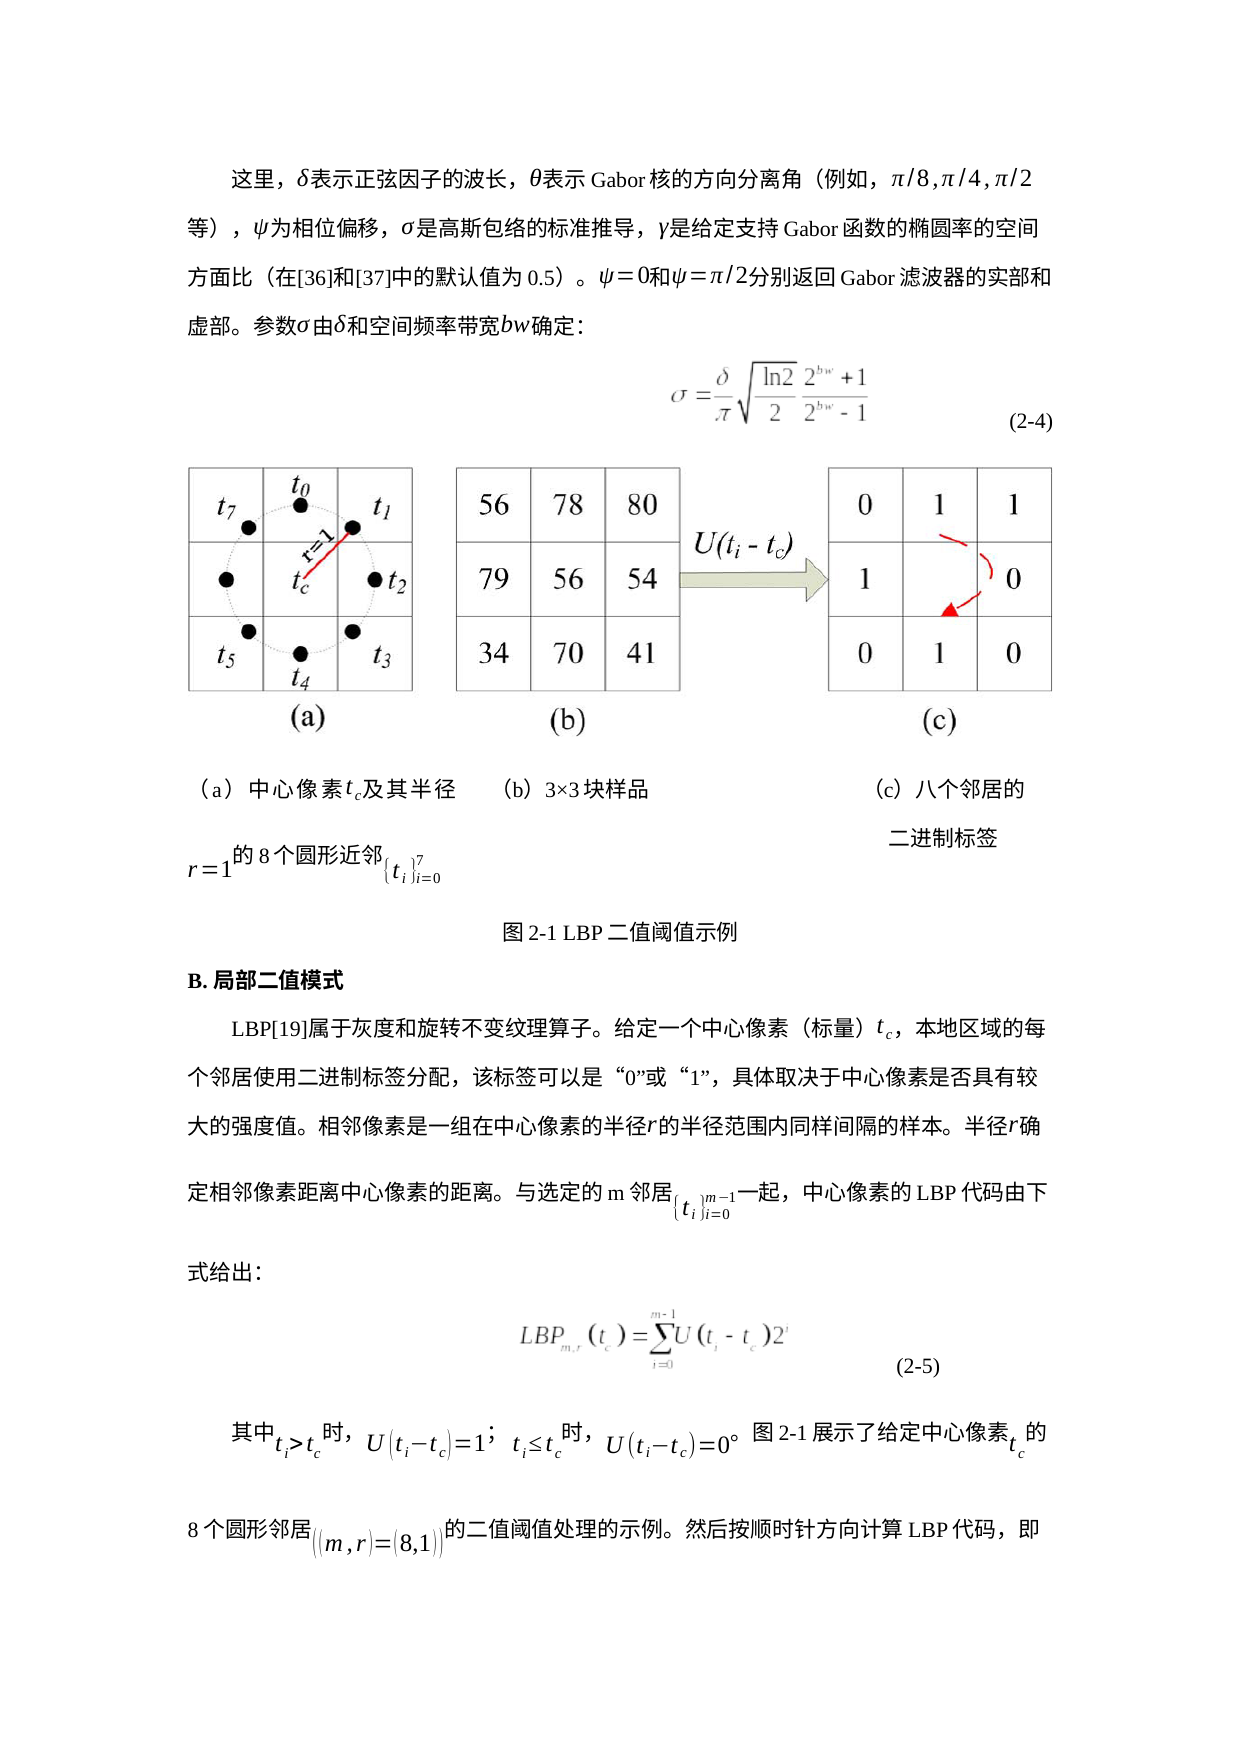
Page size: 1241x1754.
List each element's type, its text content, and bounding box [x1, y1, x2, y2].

table_header （c）八个邻居的 二进制标签 [823, 772, 1064, 914]
text 这里，表示正弦因子的波长，表示Gabor核的方向分离角（例如，等），为相位偏移，是高斯包络的标准推导，是给定支持Gabor函数的椭圆率的空间方面比（在[36]和[37]中的默认值为0.5）。和分别返回Gabor滤波器的实部和虚部。参数由和空间频率带宽确定： [187, 162, 1053, 341]
text LBP[19]属于灰度和旋转不变纹理算子。给定一个中心像素（标量），本地区域的每个邻居使用二进制标签分配，该标签可以是“0”或“1”，具体取决于中心像素是否具有较大的强度值。相邻像素是一组在中心像素的半径的半径范围内同样间隔的样本。半径确定相邻像素距离中心像素的距离。与选定的m邻居一起，中心像素的LBP代码由下式给出： [187, 1011, 1053, 1287]
table_header （a）中心像素及其半径的8个圆形近邻 [176, 772, 468, 914]
text B. 局部二值模式 [187, 963, 1053, 995]
picture [187, 466, 1053, 737]
text 图2-1 LBP二值阈值示例 [187, 914, 1053, 947]
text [187, 1413, 1053, 1576]
text (2-4) [187, 357, 1053, 454]
text (2-5) [198, 1303, 1053, 1401]
table_header （b）3×3块样品 [468, 772, 822, 914]
